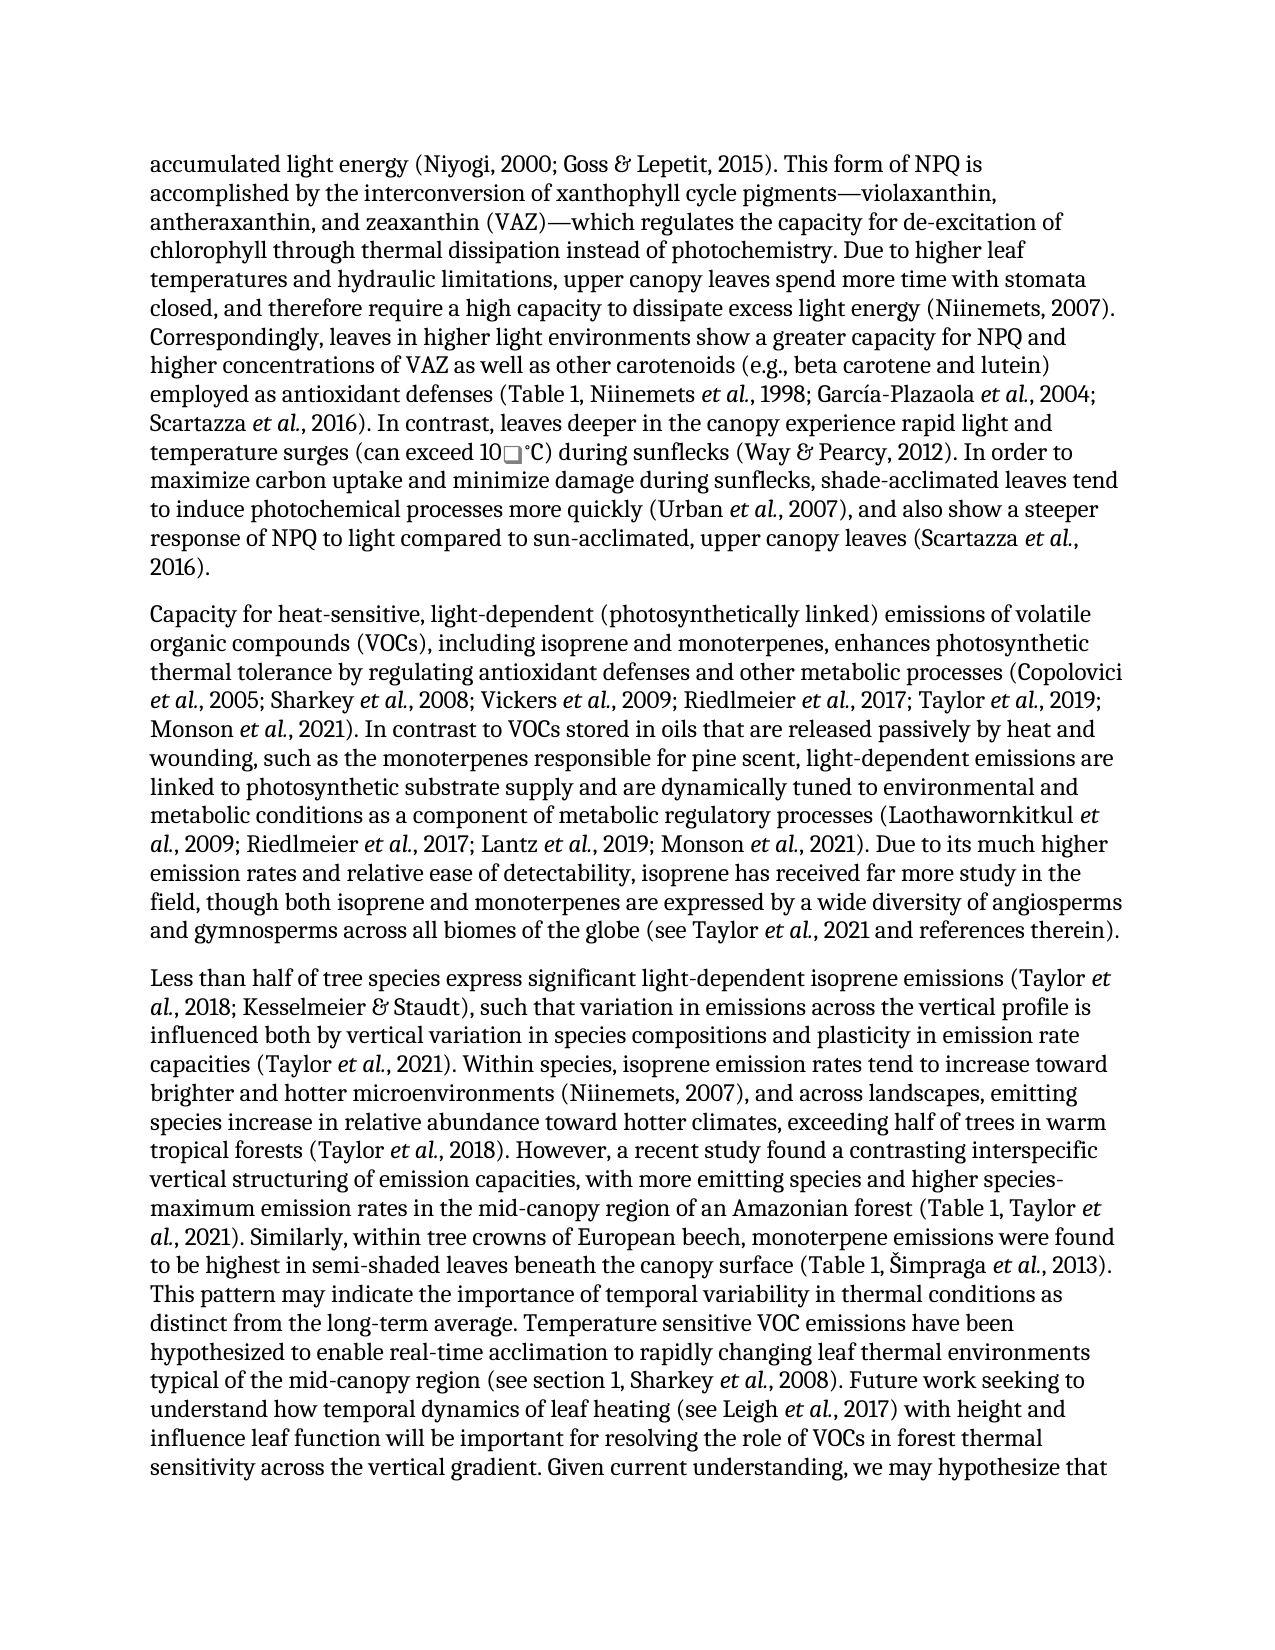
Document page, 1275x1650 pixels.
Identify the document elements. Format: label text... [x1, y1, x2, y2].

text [150, 150, 1125, 581]
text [150, 964, 1125, 1481]
text Capacity for heat-sensitive, light-dependent (photosynthetically linked) emissions of volatile organic compounds (VOCs), including isoprene and monoterpenes, enhances photosynthetic thermal tolerance by regulating antioxidant defenses and other metabolic processes (Copolovici et al., 2005; Sharkey et al., 2008; Vickers et al., 2009; Riedlmeier et al., 2017; Taylor et al., 2019; Monson et al., 2021). In contrast to VOCs stored in oils that are released passively by heat and wounding, such as the monoterpenes responsible for pine scent, light-dependent emissions are linked to photosynthetic substrate supply and are dynamically tuned to environmental and metabolic conditions as a component of metabolic regulatory processes (Laothawornkitkul et al., 2009; Riedlmeier et al., 2017; Lantz et al., 2019; Monson et al., 2021). Due to its much higher emission rates and relative ease of detectability, isoprene has received far more study in the field, though both isoprene and monoterpenes are expressed by a wide diversity of angiosperms and gymnosperms across all biomes of the globe (see Taylor et al., 2021 and references therein). [150, 600, 1125, 945]
